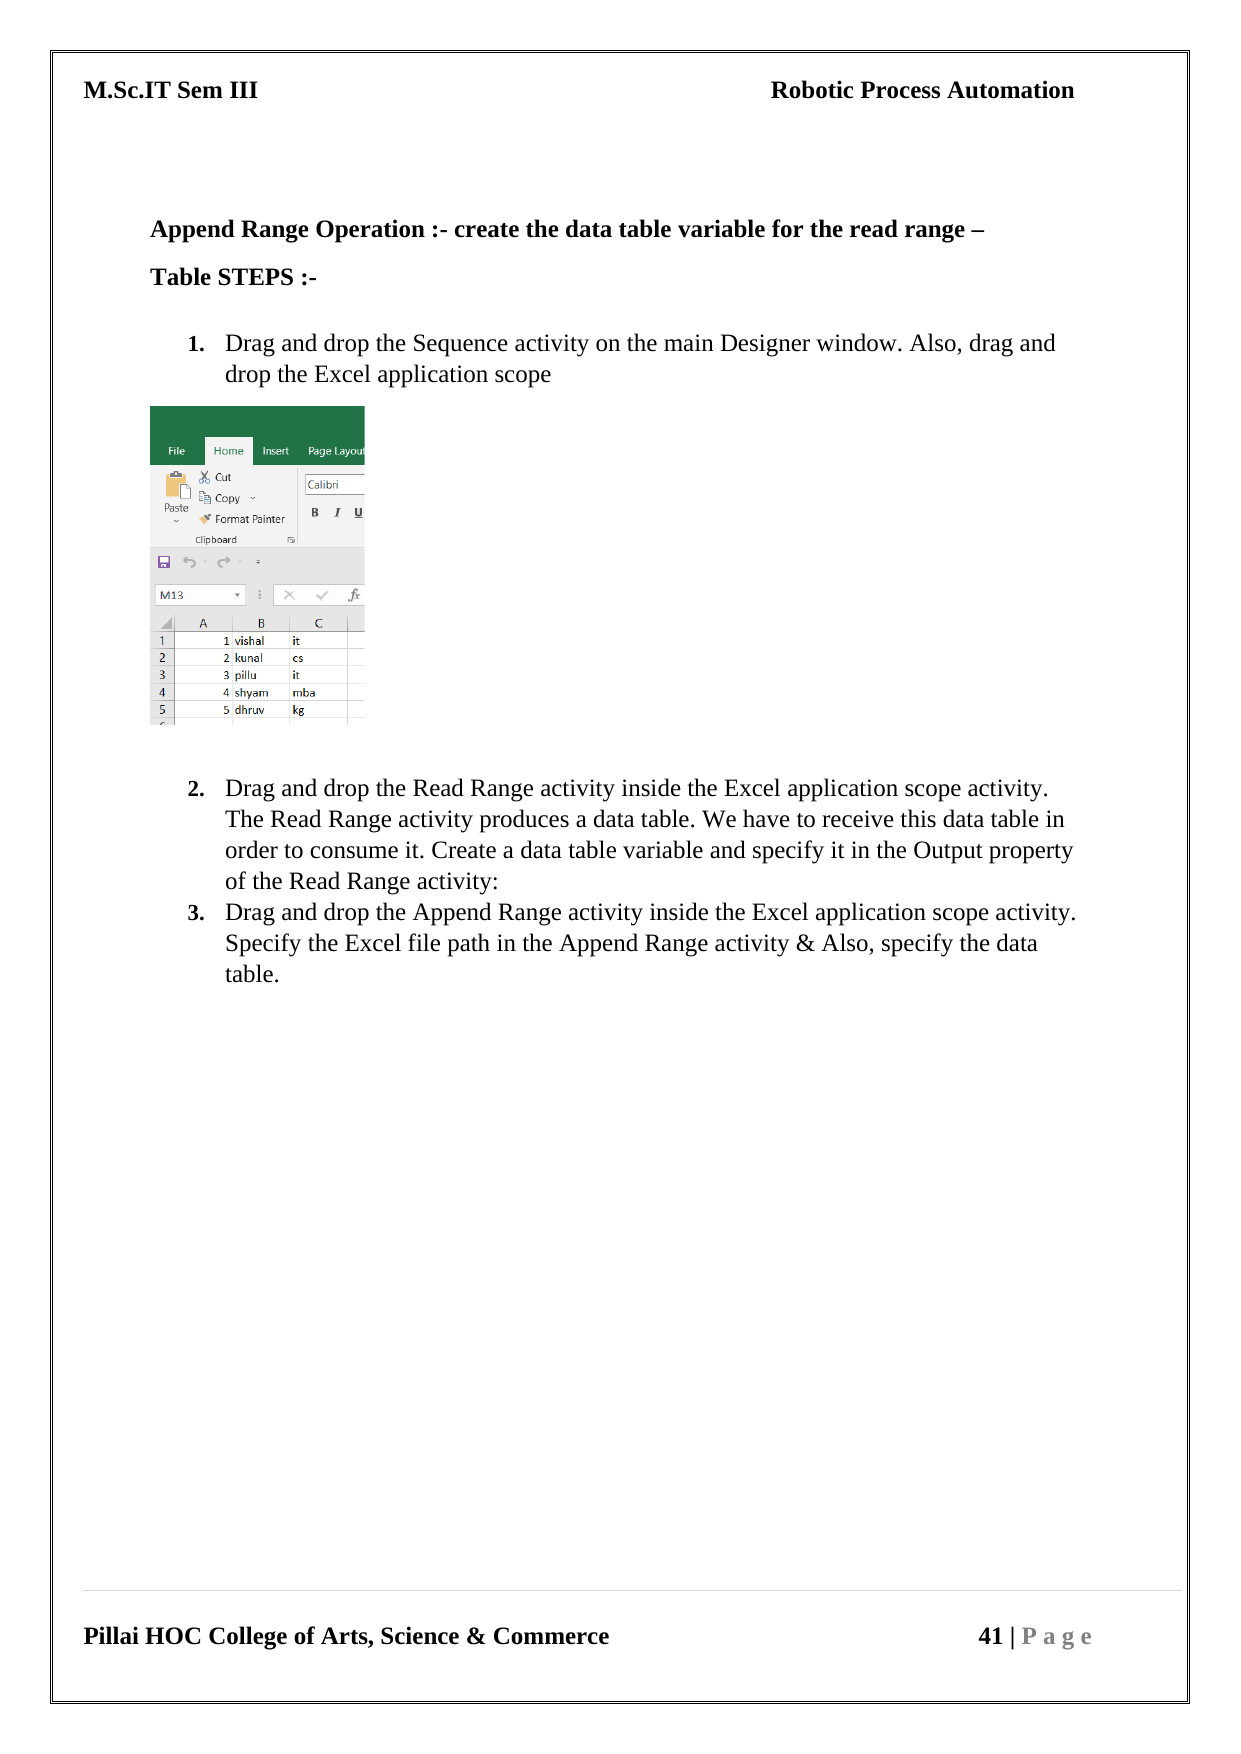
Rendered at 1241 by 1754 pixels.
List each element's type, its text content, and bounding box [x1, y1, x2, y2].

list Drag and drop the Sequence activity on the main Designer window. Also, drag and drop the Excel application scope [187, 328, 1068, 388]
picture [150, 406, 365, 725]
text Append Range Operation :- create the data table variable for the read range – Table STEPS :- [150, 214, 985, 291]
list Drag and drop the Read Range activity inside the Excel application scope activity. The Read Range activity produces a data table. We have to receive this data table in order to consume it. Create a data table variable and specify it in the Output property of the Read Range activity: [187, 773, 1090, 894]
list Drag and drop the Append Range activity inside the Excel application scope activity. Specify the Excel file path in the Append Range activity & Also, specify the data table. [187, 897, 1082, 988]
